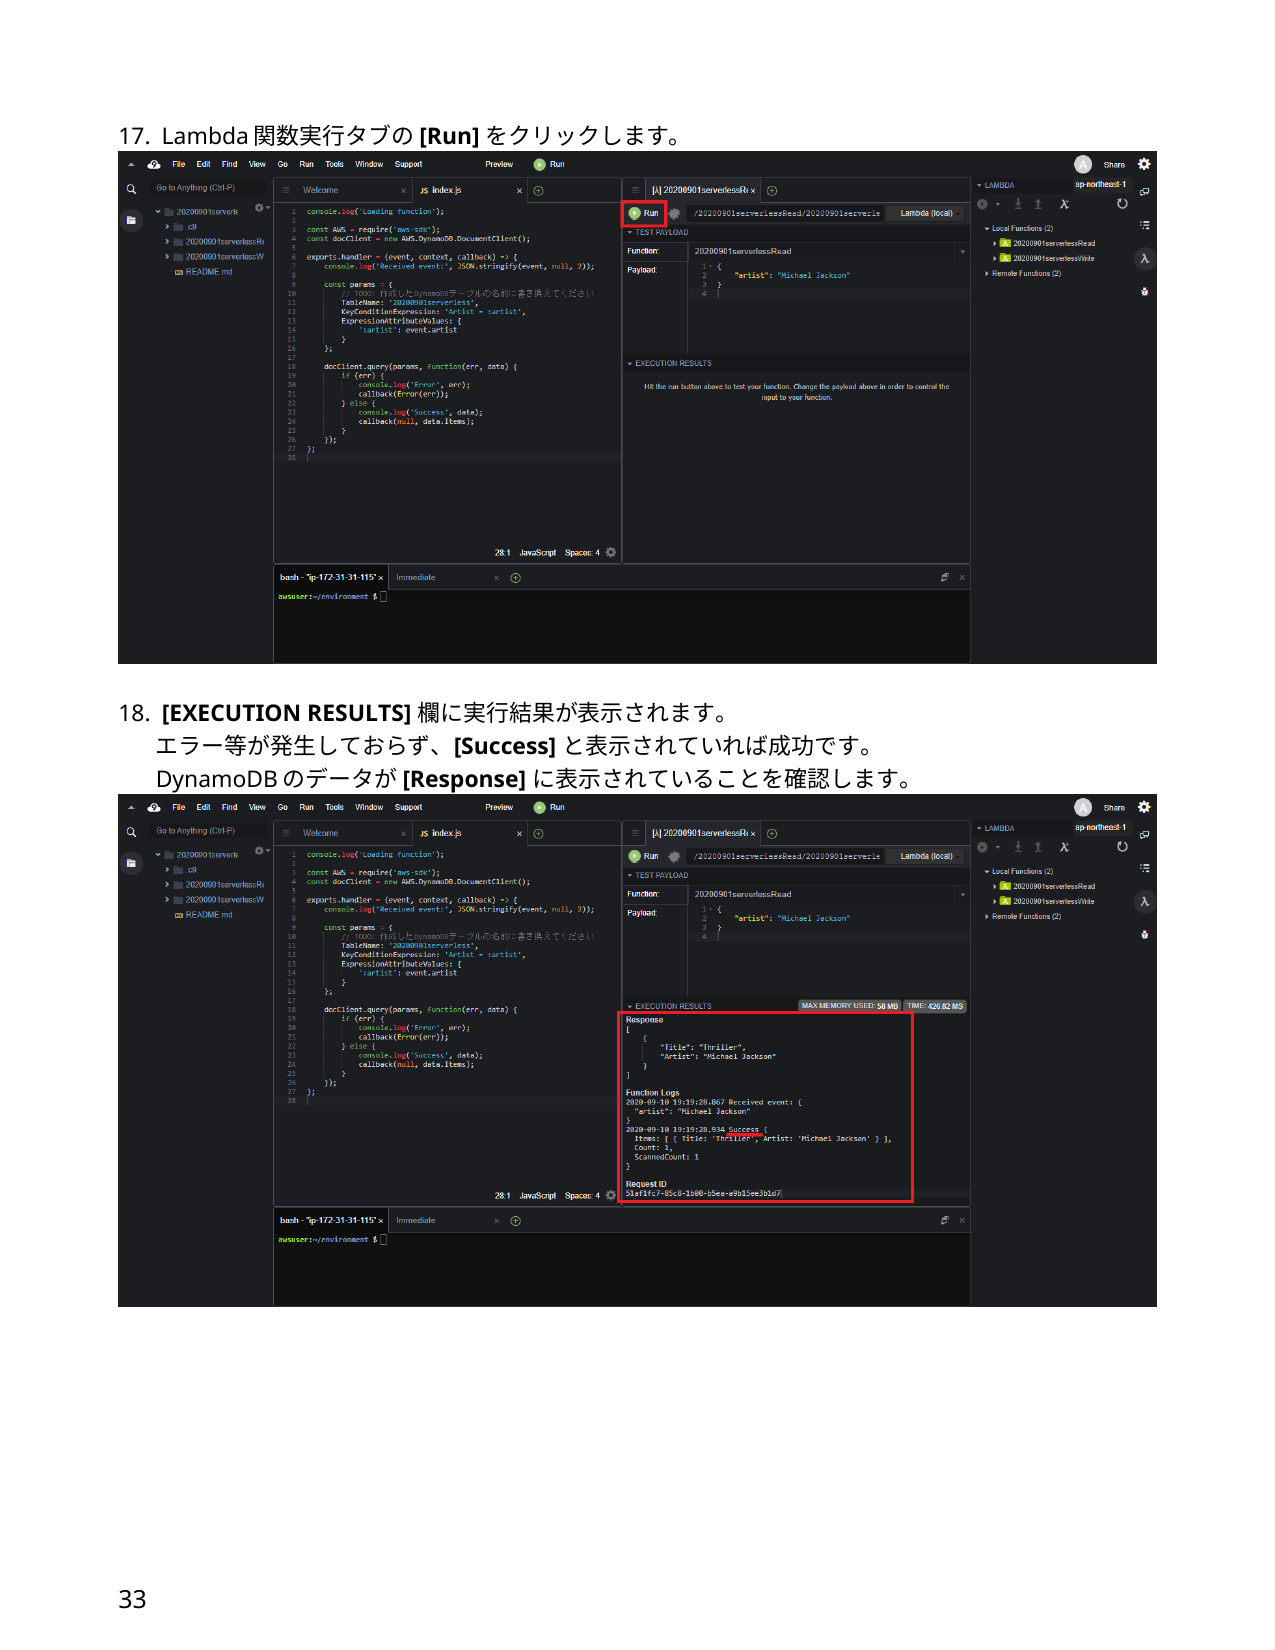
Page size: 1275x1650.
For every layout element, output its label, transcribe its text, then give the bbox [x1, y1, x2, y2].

list Lambda関数実行タブの [Run] をクリックします。 [118, 118, 1157, 151]
list エラー等が発生しておらず、[Success] と表示されていれば成功です。 [156, 728, 1157, 761]
picture [118, 151, 1157, 664]
list [EXECUTION RESULTS] 欄に実行結果が表示されます。 [118, 694, 1157, 728]
list DynamoDBのデータが [Response] に表示されていることを確認します。 [156, 761, 1157, 794]
picture [118, 794, 1157, 1307]
